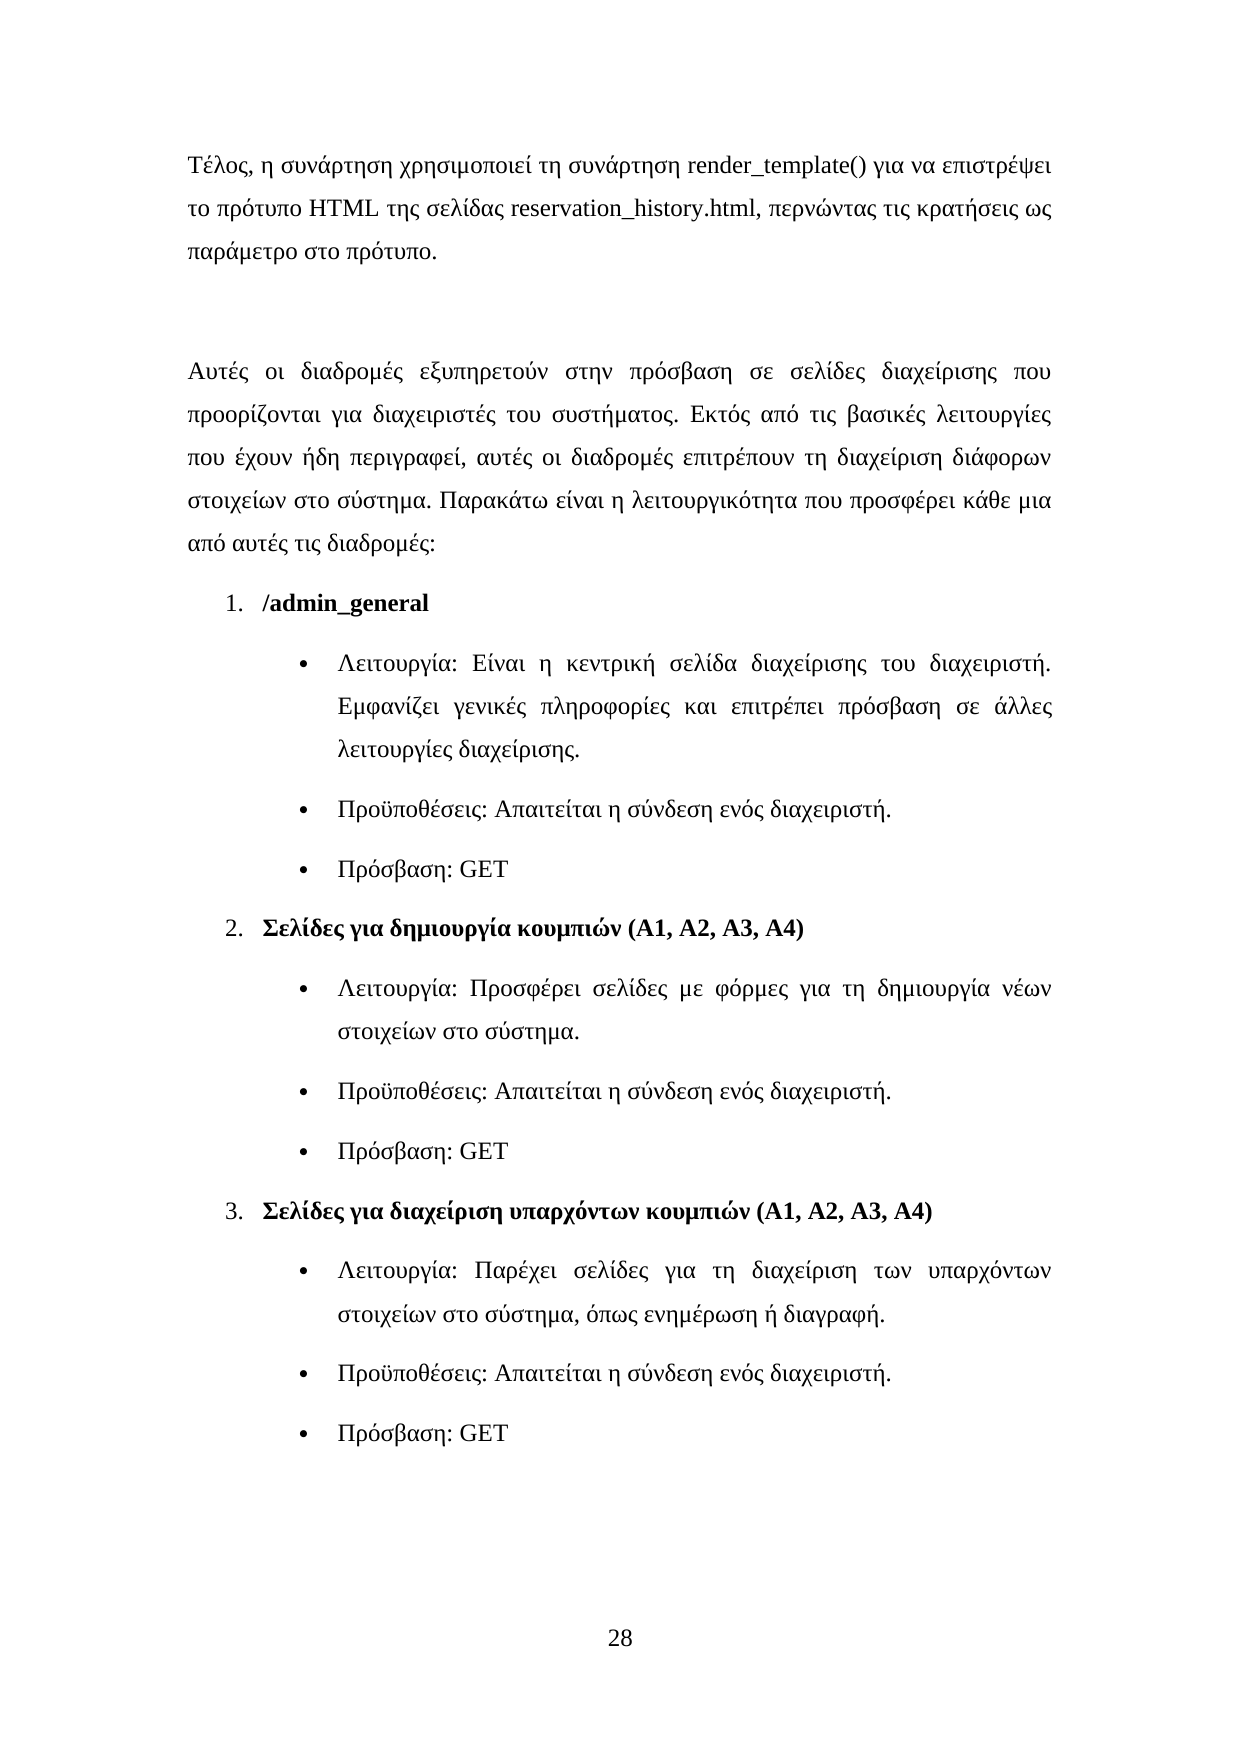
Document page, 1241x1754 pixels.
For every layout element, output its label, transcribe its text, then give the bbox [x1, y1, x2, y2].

list Προϋποθέσεις: Απαιτείται η σύνδεση ενός διαχειριστή. [300, 1076, 1053, 1105]
list /admin_general [225, 588, 1053, 617]
text Τέλος, η συνάρτηση χρησιμοποιεί τη συνάρτηση render_template() για να επιστρέψει το πρότυπο HTML της σελίδας reservation_history.html, περνώντας τις κρατήσεις ως παράμετρο στο πρότυπο. [187, 150, 1053, 265]
list Προϋποθέσεις: Απαιτείται η σύνδεση ενός διαχειριστή. [300, 794, 1053, 823]
list Πρόσβαση: GET [300, 1136, 1053, 1165]
text Αυτές οι διαδρομές εξυπηρετούν στην πρόσβαση σε σελίδες διαχείρισης που προορίζονται για διαχειριστές του συστήματος. Εκτός από τις βασικές λειτουργίες που έχουν ήδη περιγραφεί, αυτές οι διαδρομές επιτρέπουν τη διαχείριση διάφορων στοιχείων στο σύστημα. Παρακάτω είναι η λειτουργικότητα που προσφέρει κάθε μια από αυτές τις διαδρομές: [187, 356, 1053, 557]
list Πρόσβαση: GET [300, 854, 1053, 882]
list Πρόσβαση: GET [300, 1418, 1053, 1447]
list Λειτουργία: Προσφέρει σελίδες με φόρμες για τη δημιουργία νέων στοιχείων στο σύστημα. [300, 973, 1053, 1045]
list Λειτουργία: Είναι η κεντρική σελίδα διαχείρισης του διαχειριστή. Εμφανίζει γενικές πληροφορίες και επιτρέπει πρόσβαση σε άλλες λειτουργίες διαχείρισης. [300, 648, 1053, 763]
list Σελίδες για διαχείριση υπαρχόντων κουμπιών (A1, A2, A3, A4) [225, 1196, 1053, 1224]
list Λειτουργία: Παρέχει σελίδες για τη διαχείριση των υπαρχόντων στοιχείων στο σύστημα, όπως ενημέρωση ή διαγραφή. [300, 1256, 1053, 1327]
list Προϋποθέσεις: Απαιτείται η σύνδεση ενός διαχειριστή. [300, 1358, 1053, 1387]
list Σελίδες για δημιουργία κουμπιών (A1, A2, A3, A4) [225, 913, 1053, 942]
